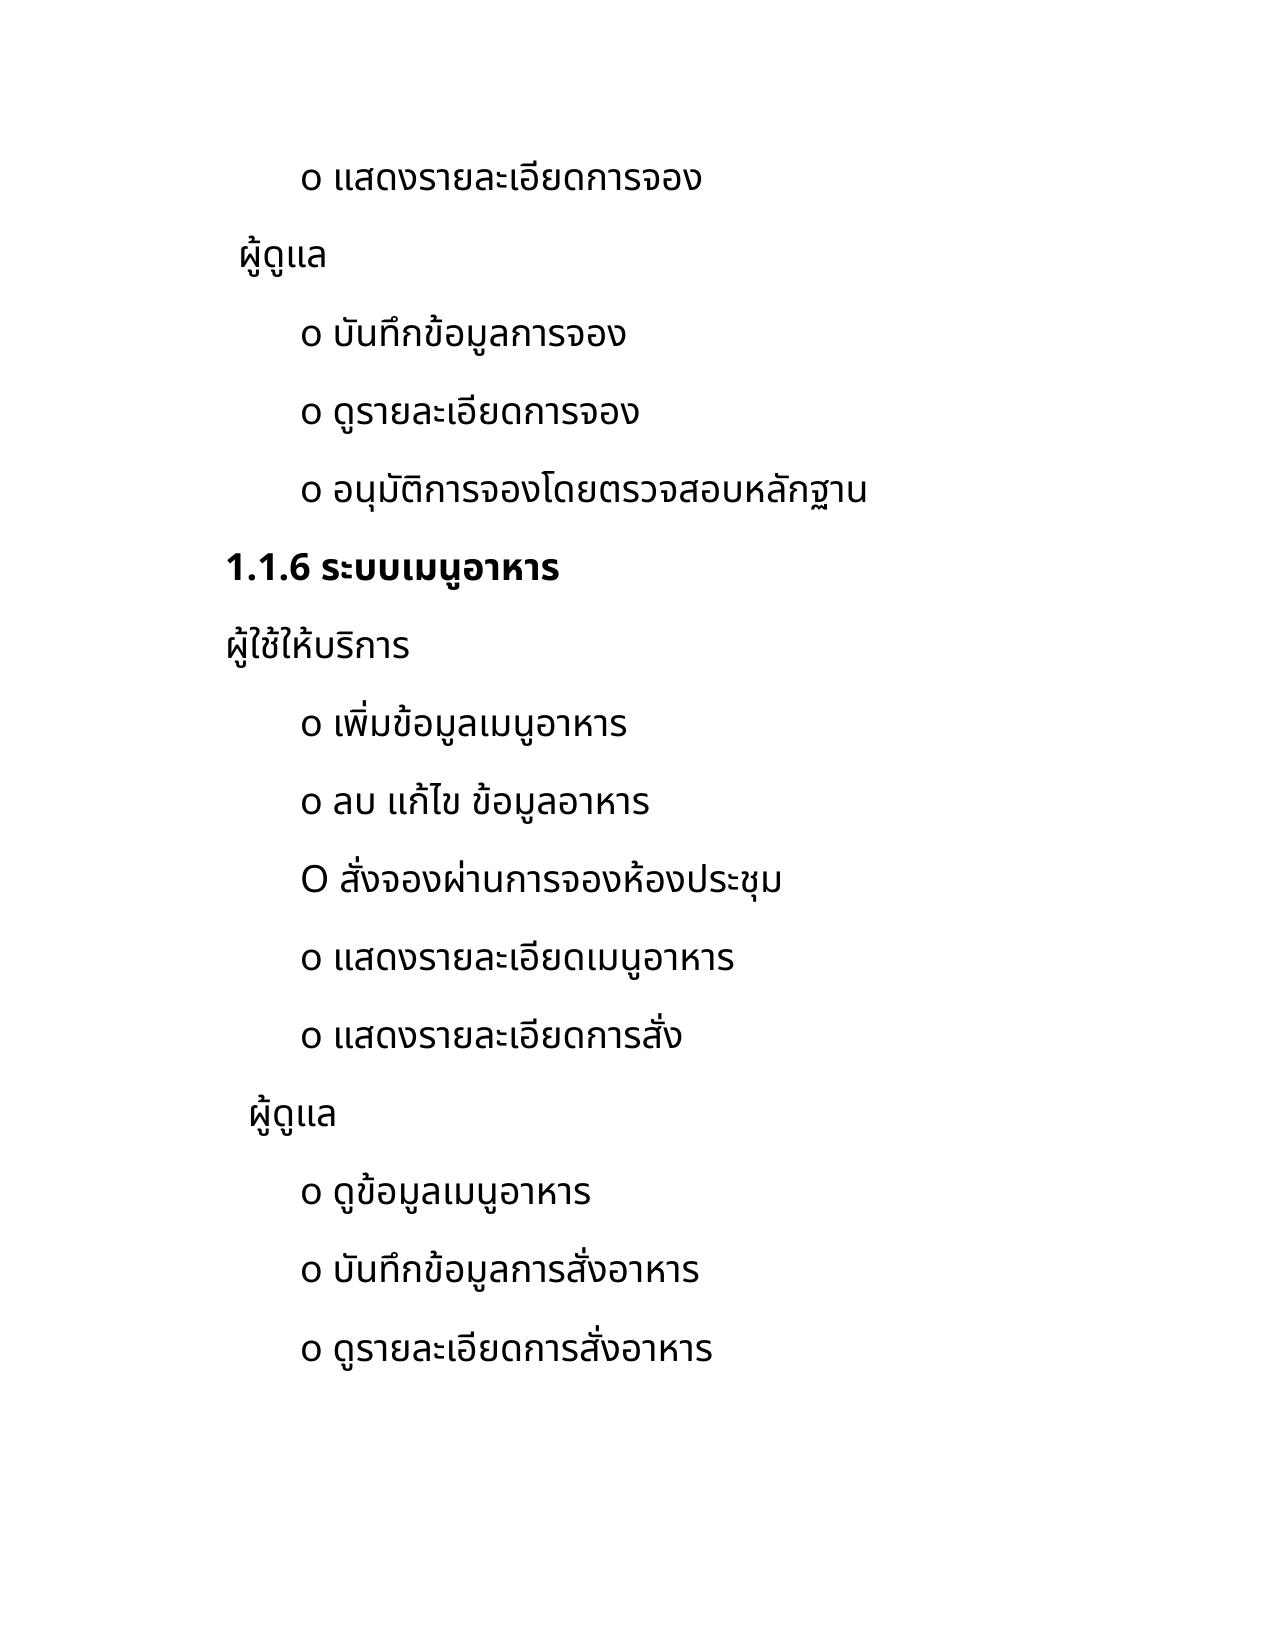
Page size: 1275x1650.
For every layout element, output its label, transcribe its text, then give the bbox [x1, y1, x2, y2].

text ผู้ดูแล [150, 228, 1125, 285]
text o บันทึกข้อมูลการสั่งอาหาร [300, 1243, 1125, 1300]
text o แสดงรายละเอียดการจอง [300, 150, 1125, 207]
text o ดูรายละเอียดการสั่งอาหาร [300, 1321, 1125, 1378]
text o เพิ่มข้อมูลเมนูอาหาร [300, 696, 1125, 753]
text o ดูข้อมูลเมนูอาหาร [300, 1165, 1125, 1222]
text o แสดงรายละเอียดการสั่ง [300, 1009, 1125, 1066]
text 1.1.6 ระบบเมนูอาหาร [225, 540, 1125, 597]
text o อนุมัติการจองโดยตรวจสอบหลักฐาน [300, 462, 1125, 519]
text o บันทึกข้อมูลการจอง [300, 306, 1125, 363]
text o ดูรายละเอียดการจอง [300, 384, 1125, 441]
text o แสดงรายละเอียดเมนูอาหาร [300, 931, 1125, 988]
text ผู้ใช้ให้บริการ [225, 618, 1125, 675]
text O สั่งจองผ่านการจองห้องประชุม [300, 852, 1125, 909]
text o ลบ แก้ไข ข้อมูลอาหาร [300, 774, 1125, 831]
text ผู้ดูแล [150, 1087, 1125, 1143]
